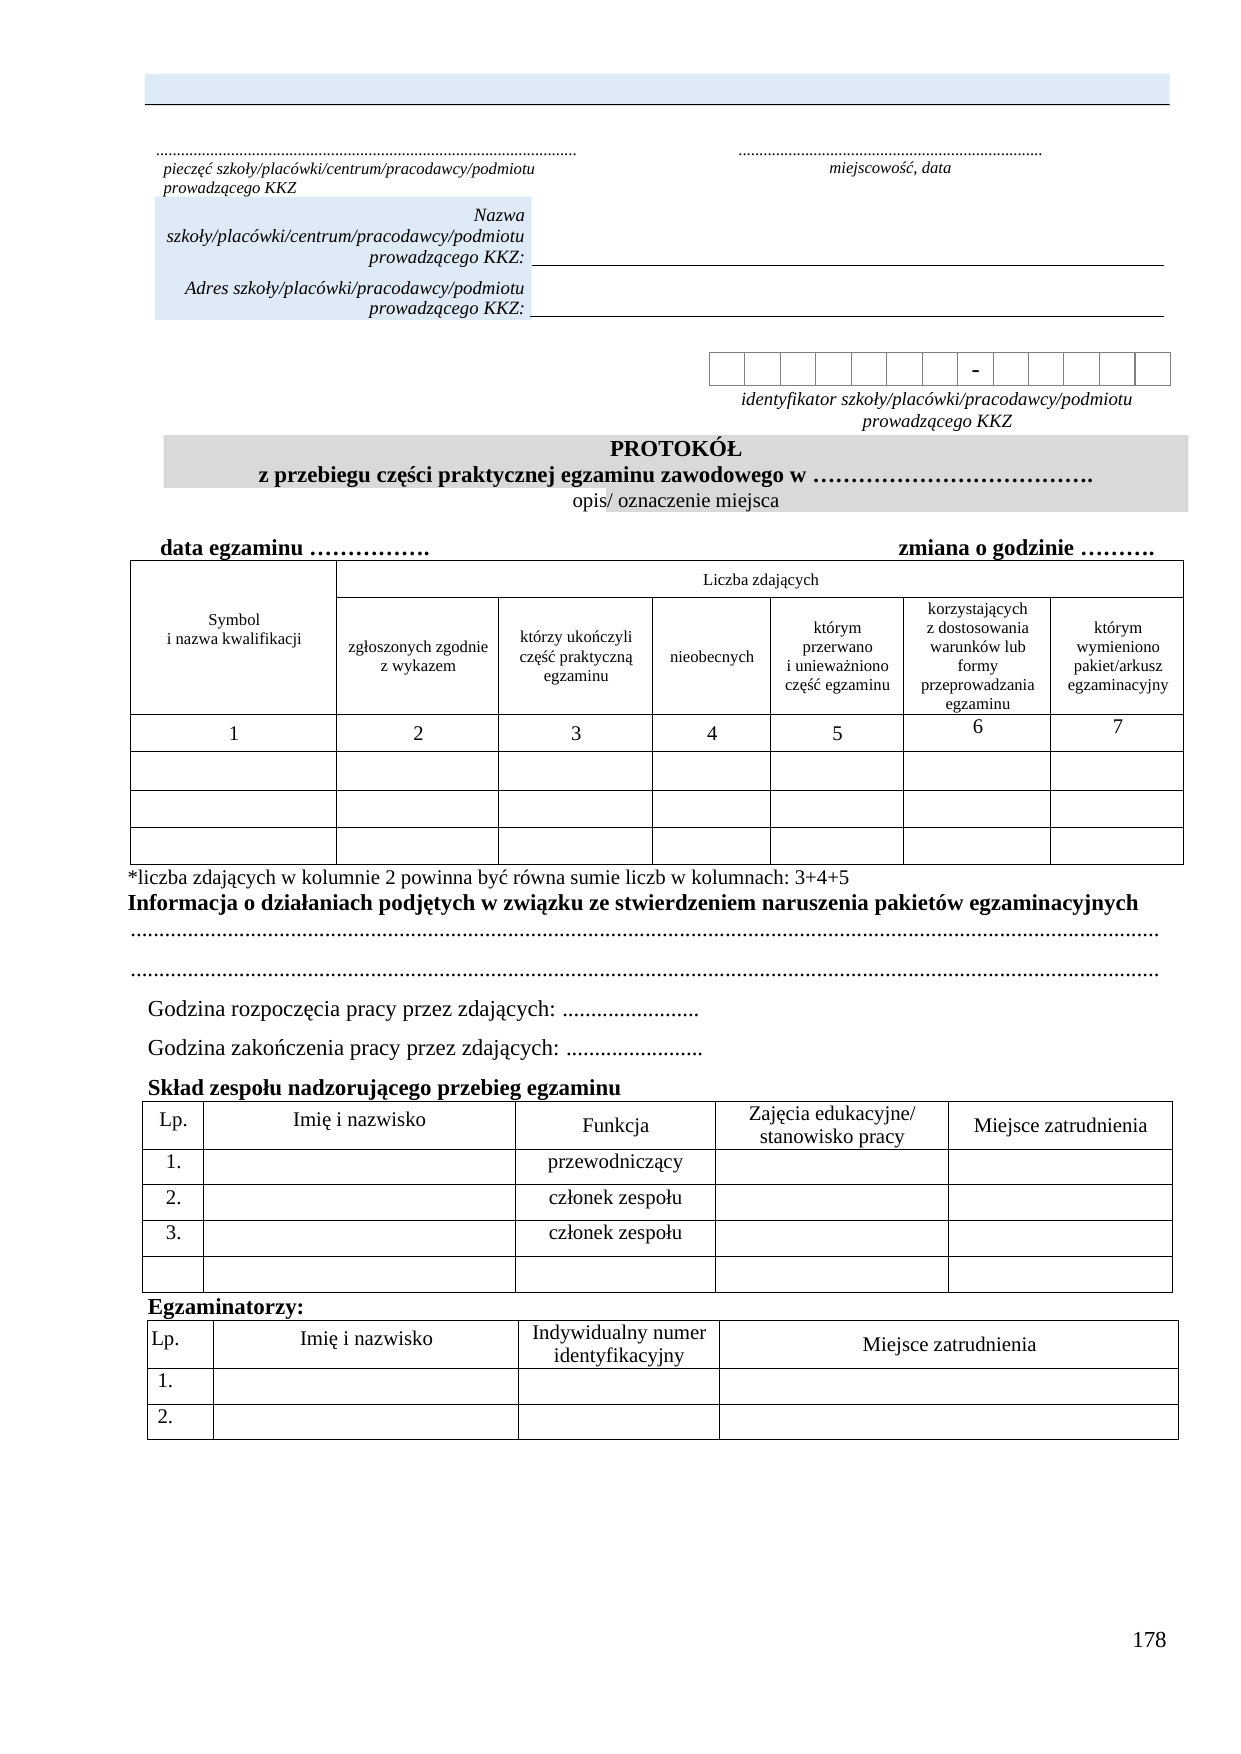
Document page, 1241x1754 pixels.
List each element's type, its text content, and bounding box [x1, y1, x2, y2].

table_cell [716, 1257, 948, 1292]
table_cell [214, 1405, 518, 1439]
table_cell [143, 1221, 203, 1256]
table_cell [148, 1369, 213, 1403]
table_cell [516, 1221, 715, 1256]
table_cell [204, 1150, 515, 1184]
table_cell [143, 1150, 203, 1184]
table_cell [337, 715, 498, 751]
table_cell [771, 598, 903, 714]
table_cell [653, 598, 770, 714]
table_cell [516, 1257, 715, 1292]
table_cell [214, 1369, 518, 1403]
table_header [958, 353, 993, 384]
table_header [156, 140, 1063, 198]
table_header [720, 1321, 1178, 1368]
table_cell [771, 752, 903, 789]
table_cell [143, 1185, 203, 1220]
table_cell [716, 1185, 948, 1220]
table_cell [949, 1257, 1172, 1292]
text *liczba zdających w kolumnie 2 powinna być równa sumie liczb w kolumnach: 3+4+5 [127, 865, 1238, 889]
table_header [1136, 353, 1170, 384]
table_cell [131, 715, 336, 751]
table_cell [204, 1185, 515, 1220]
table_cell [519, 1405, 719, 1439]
text identyfikator szkoły/placówki/pracodawcy/podmiotu prowadzącego KKZ [741, 387, 1135, 432]
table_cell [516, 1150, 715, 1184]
text .................................................................................................................................................................................... [130, 955, 1238, 981]
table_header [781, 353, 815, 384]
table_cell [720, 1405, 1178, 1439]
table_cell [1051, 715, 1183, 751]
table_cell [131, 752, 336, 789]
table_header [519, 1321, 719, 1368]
text .................................................................................................................................................................................... [130, 916, 1238, 942]
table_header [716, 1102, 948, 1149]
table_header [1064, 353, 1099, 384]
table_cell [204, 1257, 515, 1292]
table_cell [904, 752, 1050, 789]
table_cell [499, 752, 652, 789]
subtitle Informacja o działaniach podjętych w związku ze stwierdzeniem naruszenia pakietów egzaminacyjnych [127, 889, 1238, 916]
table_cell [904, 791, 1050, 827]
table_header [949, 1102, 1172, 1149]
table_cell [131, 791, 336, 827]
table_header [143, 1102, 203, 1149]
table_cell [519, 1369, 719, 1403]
text Godzina rozpoczęcia pracy przez zdających: ........................ [148, 994, 1238, 1021]
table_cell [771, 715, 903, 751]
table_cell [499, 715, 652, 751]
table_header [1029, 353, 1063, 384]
text Godzina zakończenia pracy przez zdających: ........................ [148, 1034, 1238, 1060]
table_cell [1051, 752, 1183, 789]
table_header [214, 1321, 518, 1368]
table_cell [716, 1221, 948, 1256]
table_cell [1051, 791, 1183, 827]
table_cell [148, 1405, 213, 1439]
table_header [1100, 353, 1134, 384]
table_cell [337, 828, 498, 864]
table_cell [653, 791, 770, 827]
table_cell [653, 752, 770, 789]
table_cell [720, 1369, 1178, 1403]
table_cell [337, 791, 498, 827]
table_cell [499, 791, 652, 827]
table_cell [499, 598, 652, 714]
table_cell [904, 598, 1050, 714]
text Egzaminatorzy: [148, 1293, 1238, 1319]
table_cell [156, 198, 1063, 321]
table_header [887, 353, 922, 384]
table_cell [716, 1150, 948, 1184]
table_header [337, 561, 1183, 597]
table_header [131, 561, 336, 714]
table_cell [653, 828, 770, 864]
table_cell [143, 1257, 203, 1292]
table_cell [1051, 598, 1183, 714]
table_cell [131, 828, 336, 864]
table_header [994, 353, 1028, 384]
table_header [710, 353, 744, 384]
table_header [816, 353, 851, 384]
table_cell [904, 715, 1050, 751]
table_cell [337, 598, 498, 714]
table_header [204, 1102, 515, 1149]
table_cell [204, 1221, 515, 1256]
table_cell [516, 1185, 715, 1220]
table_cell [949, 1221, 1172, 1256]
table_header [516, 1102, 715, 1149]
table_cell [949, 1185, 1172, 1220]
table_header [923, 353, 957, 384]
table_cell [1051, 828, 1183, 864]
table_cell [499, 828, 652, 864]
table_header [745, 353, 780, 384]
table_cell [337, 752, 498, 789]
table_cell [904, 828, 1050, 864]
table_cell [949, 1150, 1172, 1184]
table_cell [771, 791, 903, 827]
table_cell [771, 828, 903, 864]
subtitle Skład zespołu nadzorującego przebieg egzaminu [148, 1074, 1238, 1100]
subtitle data egzaminu ……………. zmiana o godzinie ………. [160, 534, 1238, 560]
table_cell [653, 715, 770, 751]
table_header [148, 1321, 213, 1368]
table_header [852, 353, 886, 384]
